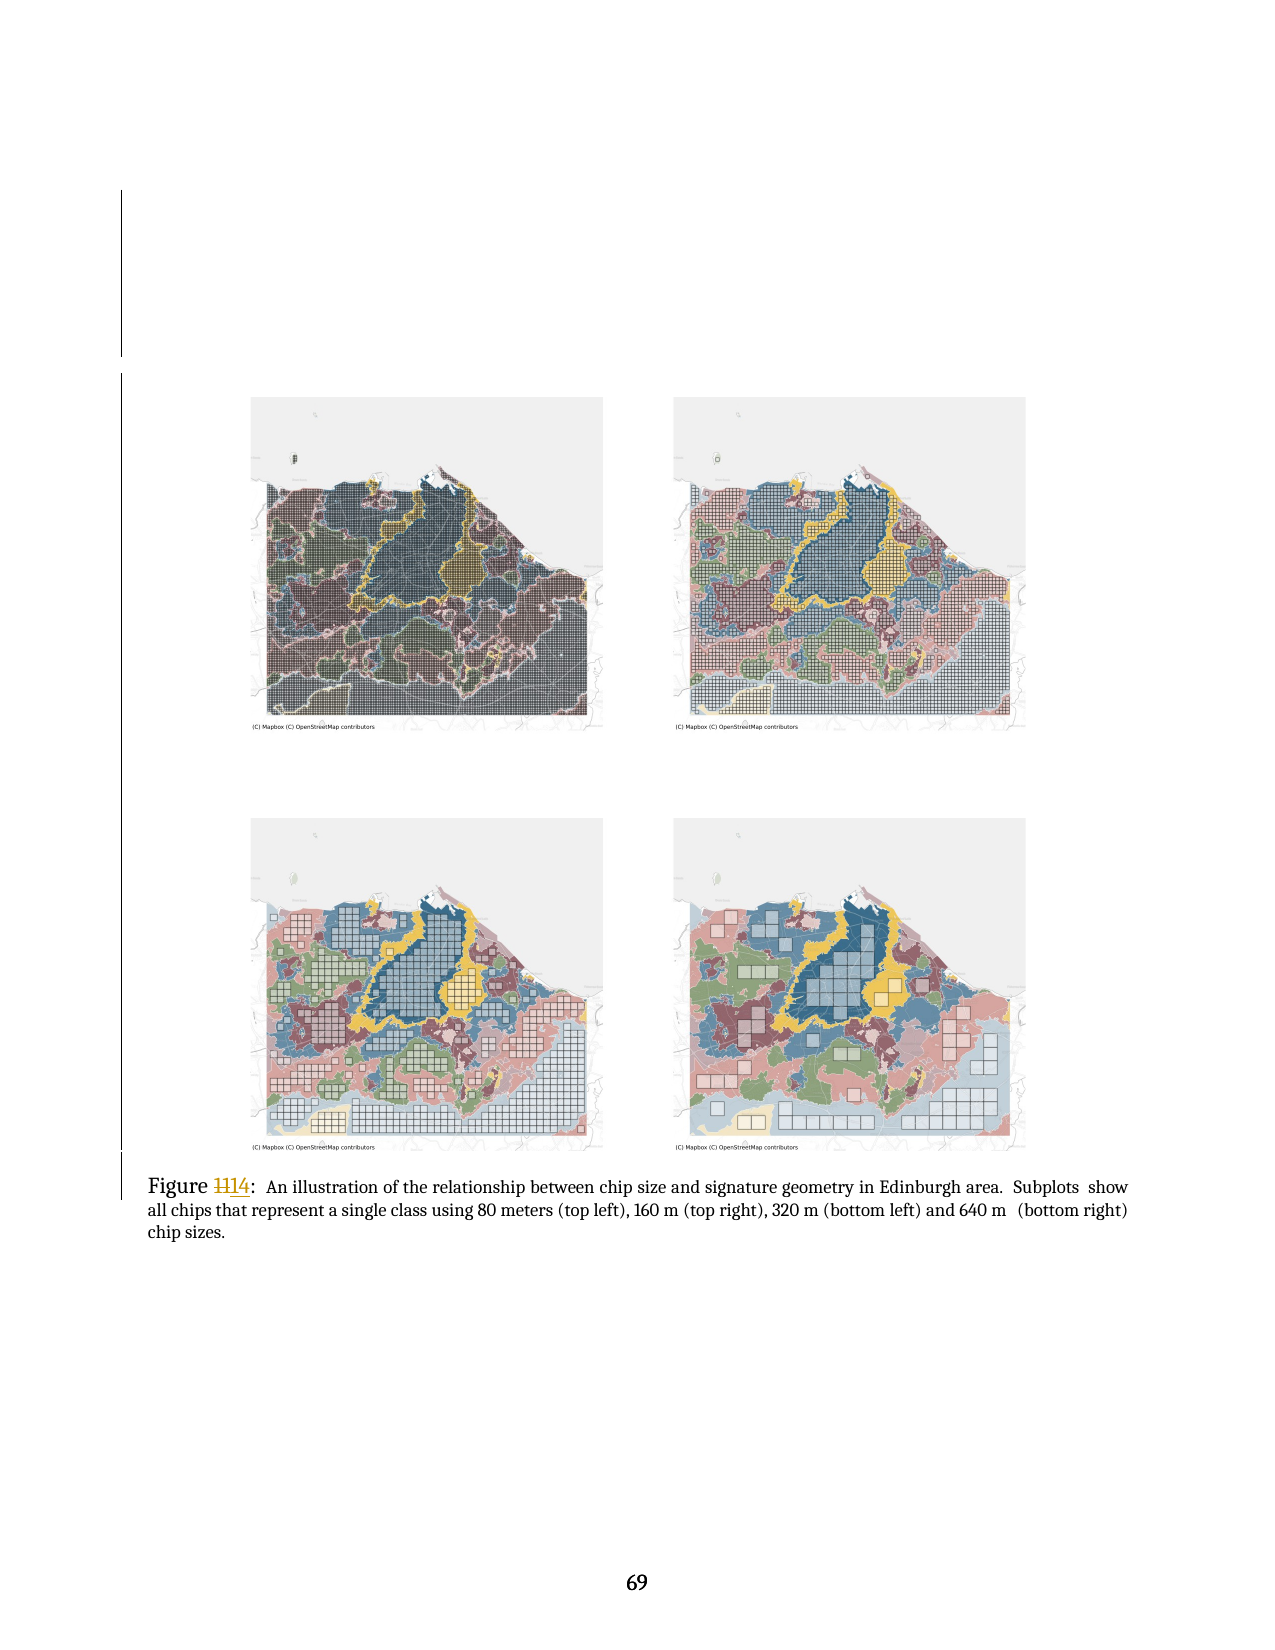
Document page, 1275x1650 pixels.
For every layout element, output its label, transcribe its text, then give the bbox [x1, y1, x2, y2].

text Figure : An illustration of the relationship between chip size and signature geometry in Edinburgh area. Subplots show all chips that represent a single class using 80 meters (top left), 160 m (top right), 320 m (bottom left) and 640 m (bottom right) chip sizes. [148, 1173, 1128, 1243]
picture [250, 397, 1026, 1151]
